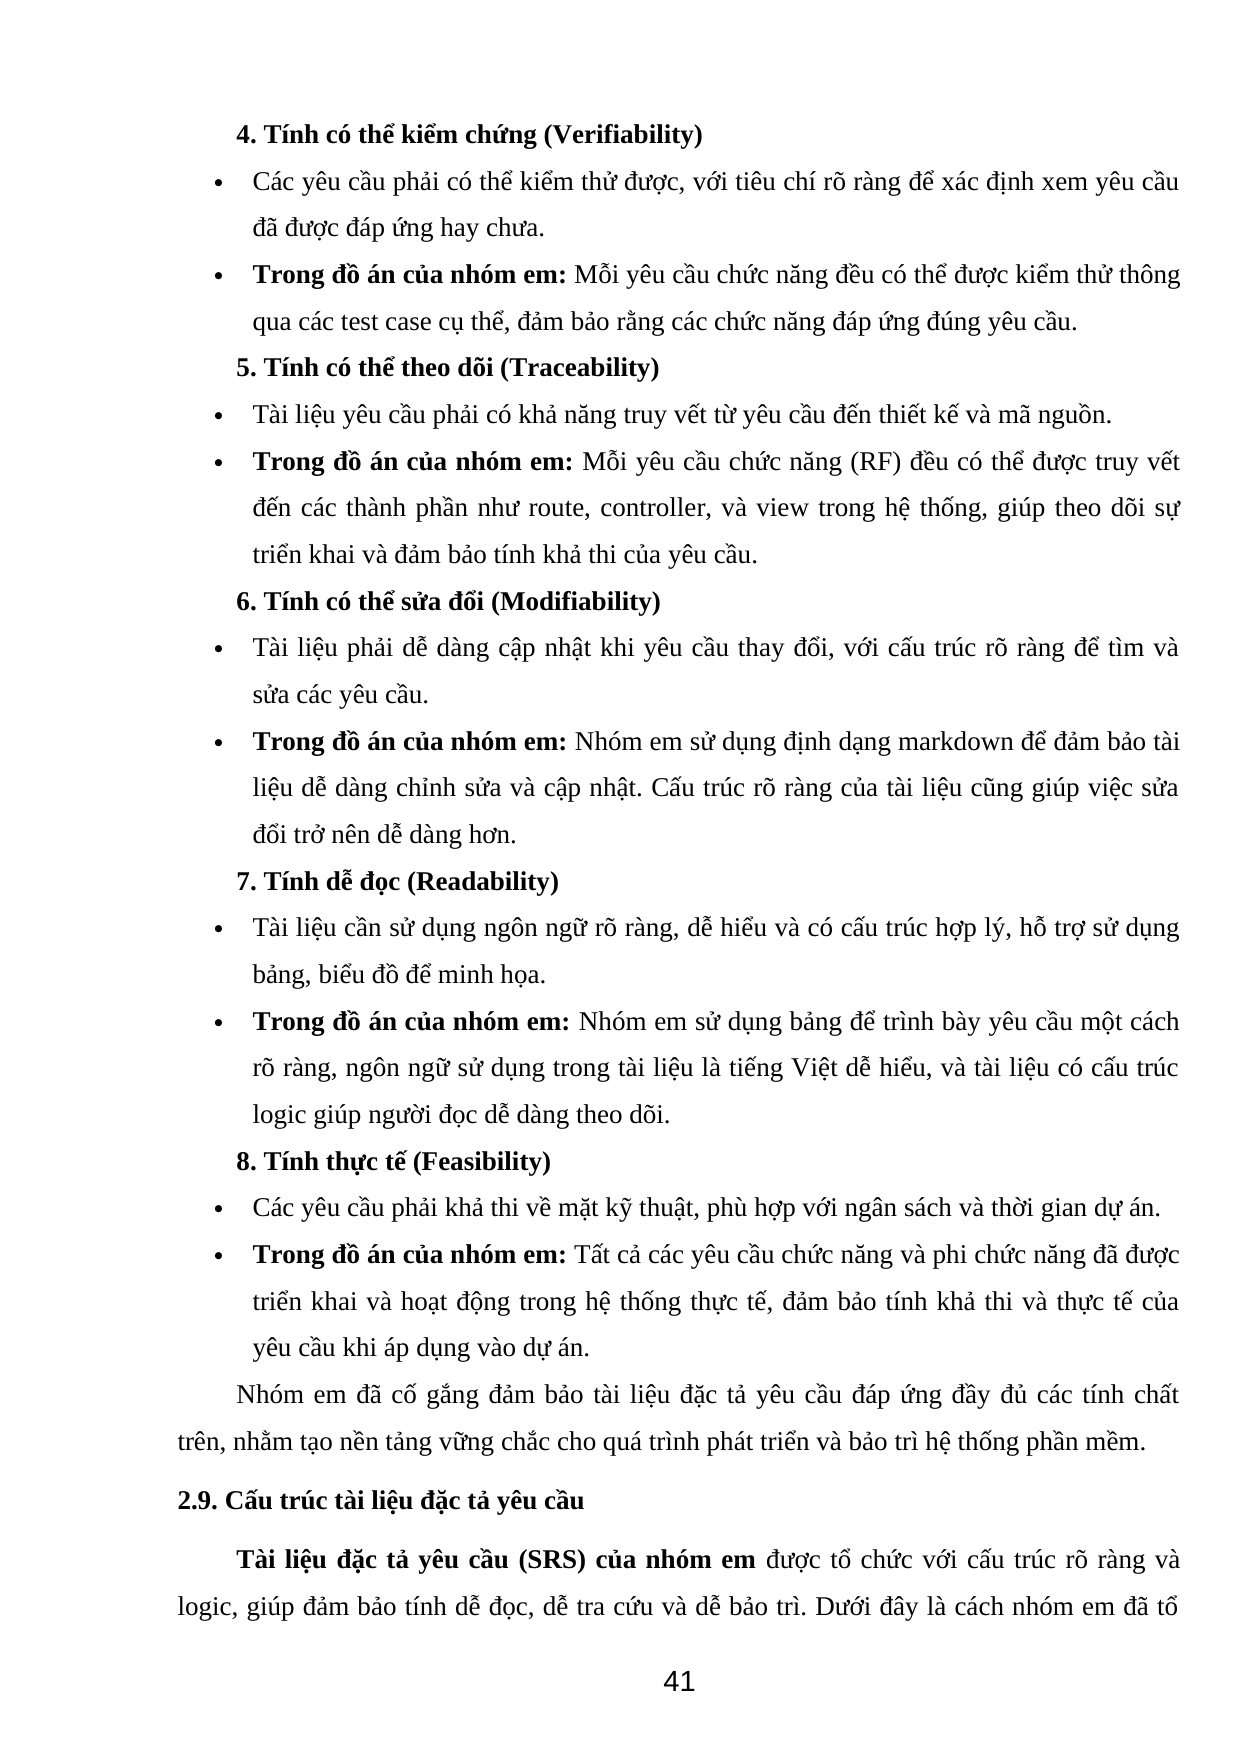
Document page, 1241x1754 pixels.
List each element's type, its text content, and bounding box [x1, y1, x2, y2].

list Trong đồ án của nhóm em: Nhóm em sử dụng bảng để trình bày yêu cầu một cách rõ ràng, ngôn ngữ sử dụng trong tài liệu là tiếng Việt dễ hiểu, và tài liệu có cấu trúc logic giúp người đọc dễ dàng theo dõi. [215, 1005, 1181, 1129]
list Trong đồ án của nhóm em: Nhóm em sử dụng định dạng markdown để đảm bảo tài liệu dễ dàng chỉnh sửa và cập nhật. Cấu trúc rõ ràng của tài liệu cũng giúp việc sửa đổi trở nên dễ dàng hơn. [215, 725, 1181, 849]
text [177, 1543, 1181, 1621]
text 5. Tính có thể theo dõi (Traceability) [177, 351, 1181, 383]
list Trong đồ án của nhóm em: Mỗi yêu cầu chức năng đều có thể được kiểm thử thông qua các test case cụ thể, đảm bảo rằng các chức năng đáp ứng đúng yêu cầu. [215, 258, 1181, 336]
list Tài liệu yêu cầu phải có khả năng truy vết từ yêu cầu đến thiết kế và mã nguồn. [215, 398, 1181, 429]
text 4. Tính có thể kiểm chứng (Verifiability) [177, 118, 1181, 149]
list Trong đồ án của nhóm em: Tất cả các yêu cầu chức năng và phi chức năng đã được triển khai và hoạt động trong hệ thống thực tế, đảm bảo tính khả thi và thực tế của yêu cầu khi áp dụng vào dự án. [215, 1238, 1181, 1363]
list Tài liệu cần sử dụng ngôn ngữ rõ ràng, dễ hiểu và có cấu trúc hợp lý, hỗ trợ sử dụng bảng, biểu đồ để minh họa. [215, 911, 1181, 989]
text 8. Tính thực tế (Feasibility) [177, 1145, 1181, 1176]
list Các yêu cầu phải khả thi về mặt kỹ thuật, phù hợp với ngân sách và thời gian dự án. [215, 1191, 1181, 1223]
list Các yêu cầu phải có thể kiểm thử được, với tiêu chí rõ ràng để xác định xem yêu cầu đã được đáp ứng hay chưa. [215, 165, 1181, 243]
list Tài liệu phải dễ dàng cập nhật khi yêu cầu thay đổi, với cấu trúc rõ ràng để tìm và sửa các yêu cầu. [215, 631, 1181, 709]
list Trong đồ án của nhóm em: Mỗi yêu cầu chức năng (RF) đều có thể được truy vết đến các thành phần như route, controller, và view trong hệ thống, giúp theo dõi sự triển khai và đảm bảo tính khả thi của yêu cầu. [215, 445, 1181, 569]
text 6. Tính có thể sửa đổi (Modifiability) [177, 585, 1181, 616]
subtitle 2.9. Cấu trúc tài liệu đặc tả yêu cầu [177, 1484, 1181, 1515]
text 7. Tính dễ đọc (Readability) [177, 865, 1181, 896]
text Nhóm em đã cố gắng đảm bảo tài liệu đặc tả yêu cầu đáp ứng đầy đủ các tính chất trên, nhằm tạo nền tảng vững chắc cho quá trình phát triển và bảo trì hệ thống phần mềm. [177, 1378, 1181, 1456]
